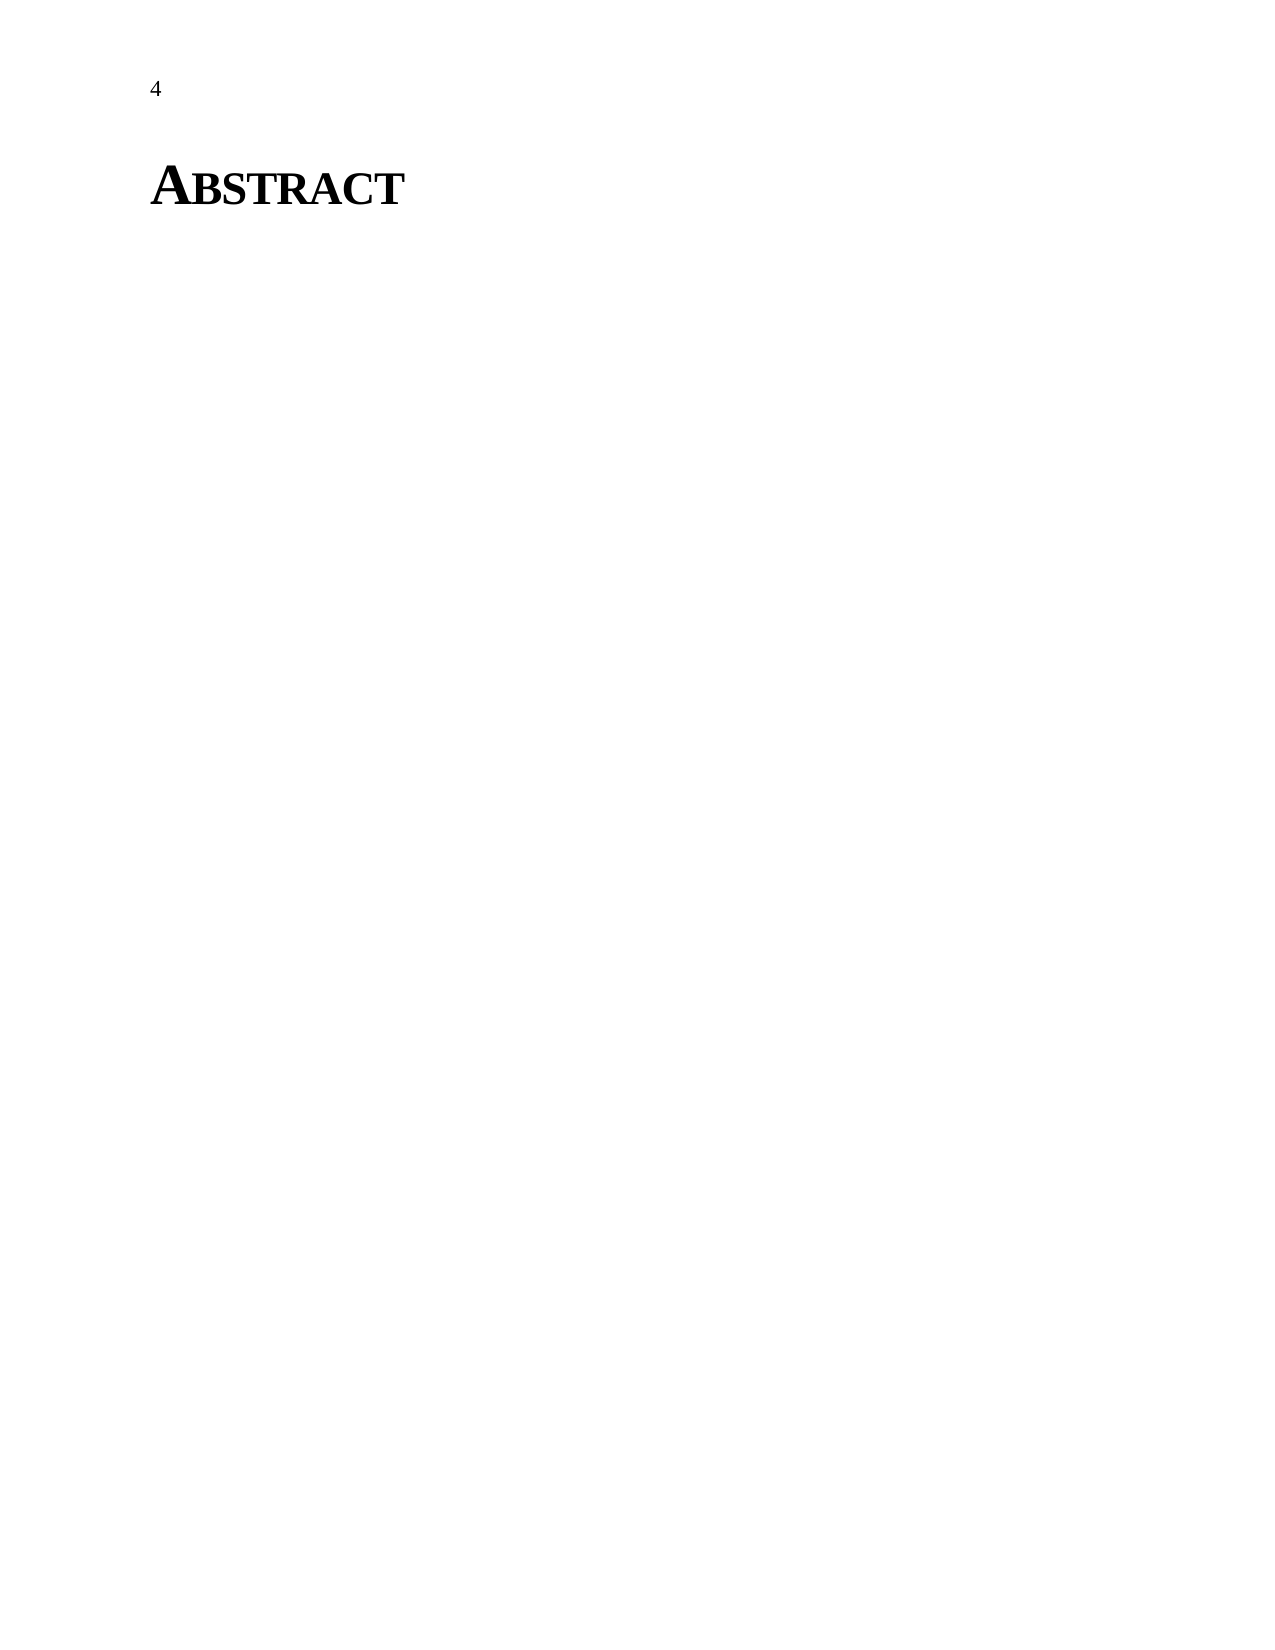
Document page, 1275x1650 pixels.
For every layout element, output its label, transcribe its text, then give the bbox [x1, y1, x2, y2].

title Abstract [150, 150, 1125, 217]
